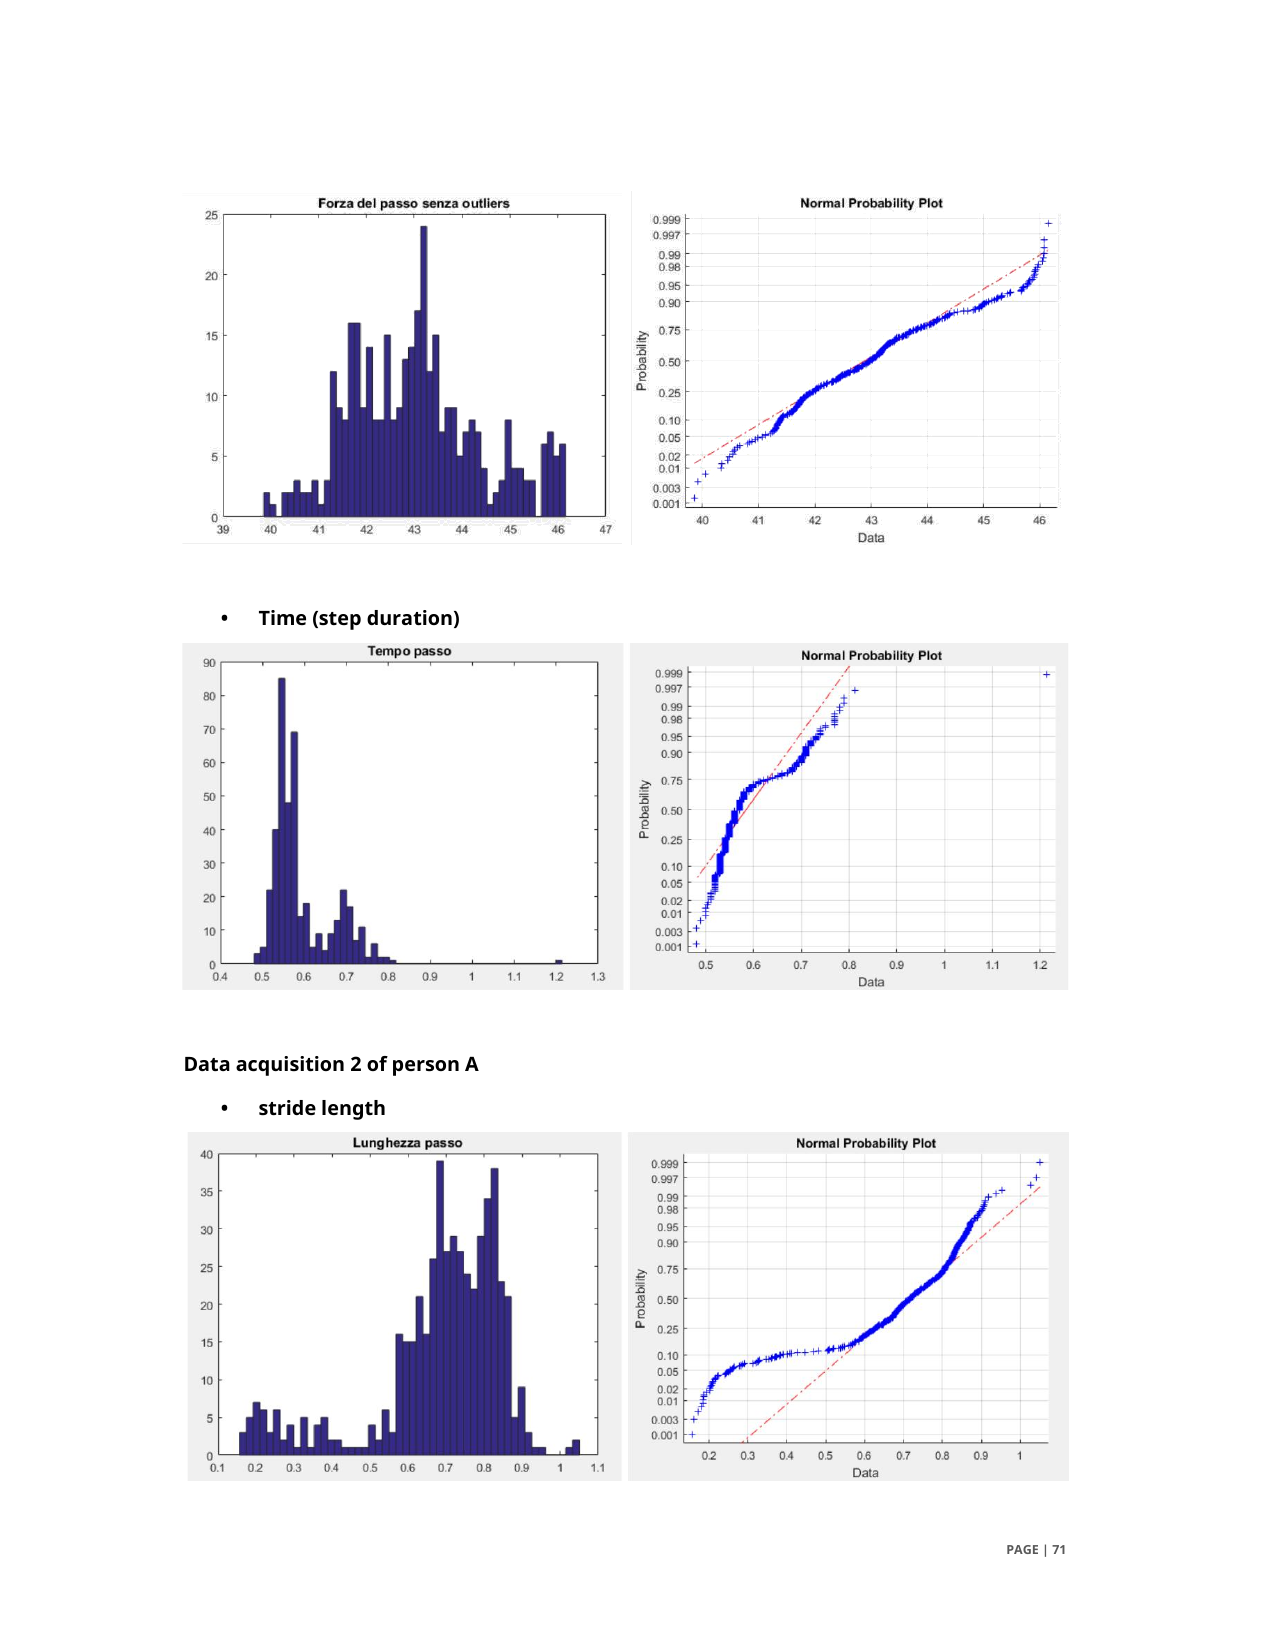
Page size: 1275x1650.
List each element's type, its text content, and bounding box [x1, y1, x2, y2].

list stride length [221, 1094, 1125, 1120]
picture [182, 191, 1069, 545]
list Time (step duration) [221, 604, 1125, 631]
text Data acquisition 2 of person A [183, 1050, 1125, 1077]
picture [187, 1132, 1069, 1481]
picture [182, 643, 1069, 990]
text PAGE | 71 [1006, 1541, 1125, 1558]
